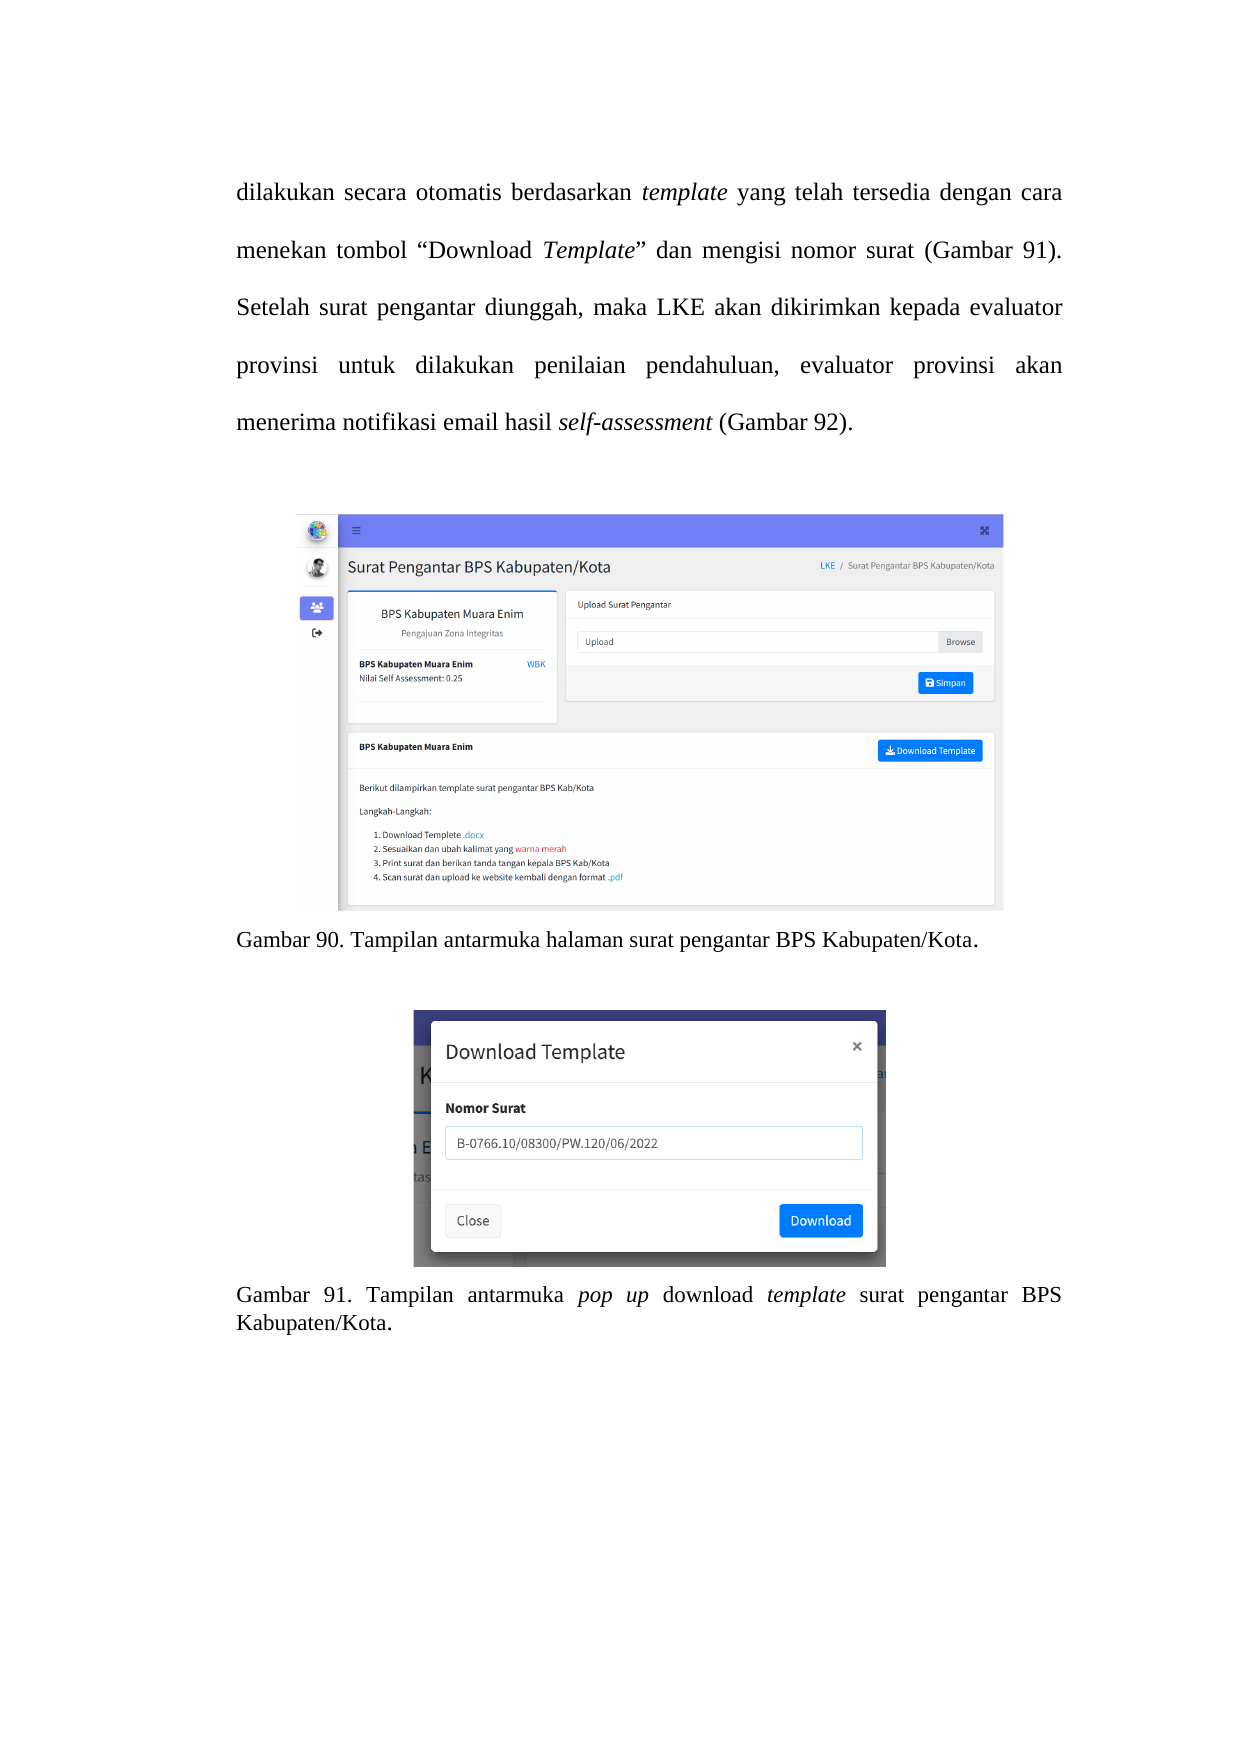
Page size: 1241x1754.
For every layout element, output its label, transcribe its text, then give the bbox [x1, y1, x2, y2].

picture [413, 1010, 886, 1267]
text Gambar 90. Tampilan antarmuka halaman surat pengantar BPS Kabupaten/Kota. [236, 924, 1063, 953]
text Gambar 91. Tampilan antarmuka pop up download template surat pengantar BPS Kabupaten/Kota. [236, 1281, 1063, 1336]
picture [295, 514, 1004, 911]
